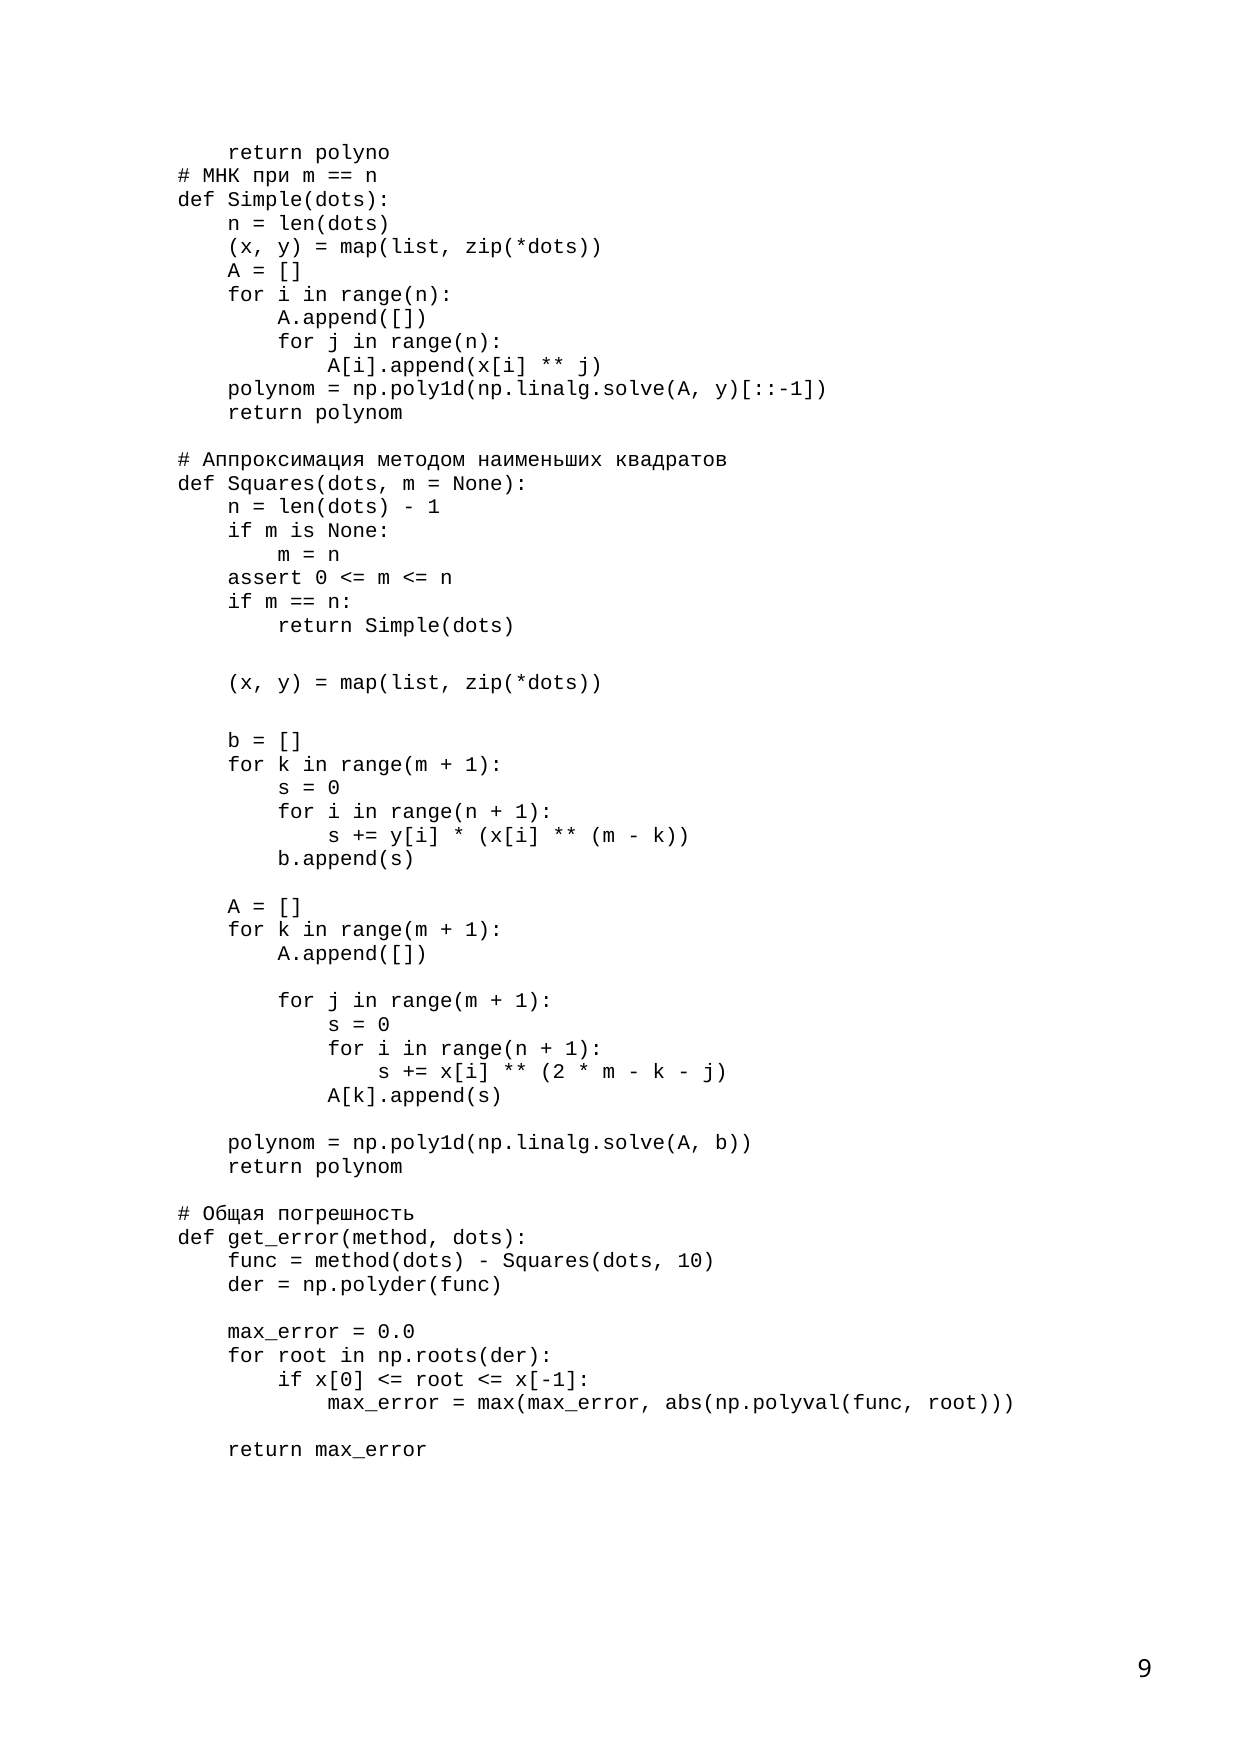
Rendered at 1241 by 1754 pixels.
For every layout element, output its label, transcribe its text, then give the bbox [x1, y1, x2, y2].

text for i in range(n): [177, 284, 1152, 307]
text (x, y) = map(list, zip(*dots)) [177, 236, 1152, 260]
text A = [] [177, 896, 1152, 919]
text return polynom [177, 402, 1152, 426]
text max_error = 0.0 [177, 1321, 1152, 1345]
text A[k].append(s) [177, 1085, 1152, 1108]
text def Squares(dots, m = None): [177, 473, 1152, 496]
text for j in range(n): [177, 331, 1152, 354]
text for k in range(m + 1): [177, 754, 1152, 777]
text return polynom [177, 1156, 1152, 1179]
text # Общая погрешность [177, 1203, 1152, 1227]
text for i in range(n + 1): [177, 801, 1152, 825]
text func = method(dots) - Squares(dots, 10) [177, 1250, 1152, 1274]
text polynom = np.poly1d(np.linalg.solve(A, y)[::-1]) [177, 378, 1152, 402]
text return Simple(dots) [177, 615, 1152, 638]
text for k in range(m + 1): [177, 919, 1152, 943]
text m = n [177, 544, 1152, 567]
text def Simple(dots): [177, 189, 1152, 213]
text (x, y) = map(list, zip(*dots)) [177, 672, 1152, 696]
text assert 0 <= m <= n [177, 567, 1152, 591]
text def get_error(method, dots): [177, 1227, 1152, 1250]
text s = 0 [177, 1014, 1152, 1037]
text s += y[i] * (x[i] ** (m - k)) [177, 825, 1152, 848]
text A.append([]) [177, 307, 1152, 331]
text der = np.polyder(func) [177, 1274, 1152, 1298]
text for i in range(n + 1): [177, 1037, 1152, 1061]
text # МНК при m == n [177, 165, 1152, 189]
text if x[0] <= root <= x[-1]: [177, 1368, 1152, 1392]
text return polyno [177, 142, 1152, 165]
text s += x[i] ** (2 * m - k - j) [177, 1061, 1152, 1085]
text polynom = np.poly1d(np.linalg.solve(A, b)) [177, 1132, 1152, 1156]
text return max_error [177, 1439, 1152, 1463]
text max_error = max(max_error, abs(np.polyval(func, root))) [177, 1392, 1152, 1416]
text if m == n: [177, 591, 1152, 615]
text s = 0 [177, 777, 1152, 801]
text n = len(dots) [177, 213, 1152, 236]
text A.append([]) [177, 943, 1152, 967]
text for root in np.roots(der): [177, 1345, 1152, 1368]
text for j in range(m + 1): [177, 990, 1152, 1014]
text b = [] [177, 730, 1152, 754]
text b.append(s) [177, 848, 1152, 872]
text A = [] [177, 260, 1152, 284]
text A[i].append(x[i] ** j) [177, 354, 1152, 378]
text # Аппроксимация методом наименьших квадратов [177, 449, 1152, 473]
text n = len(dots) - 1 [177, 496, 1152, 520]
text if m is None: [177, 520, 1152, 544]
